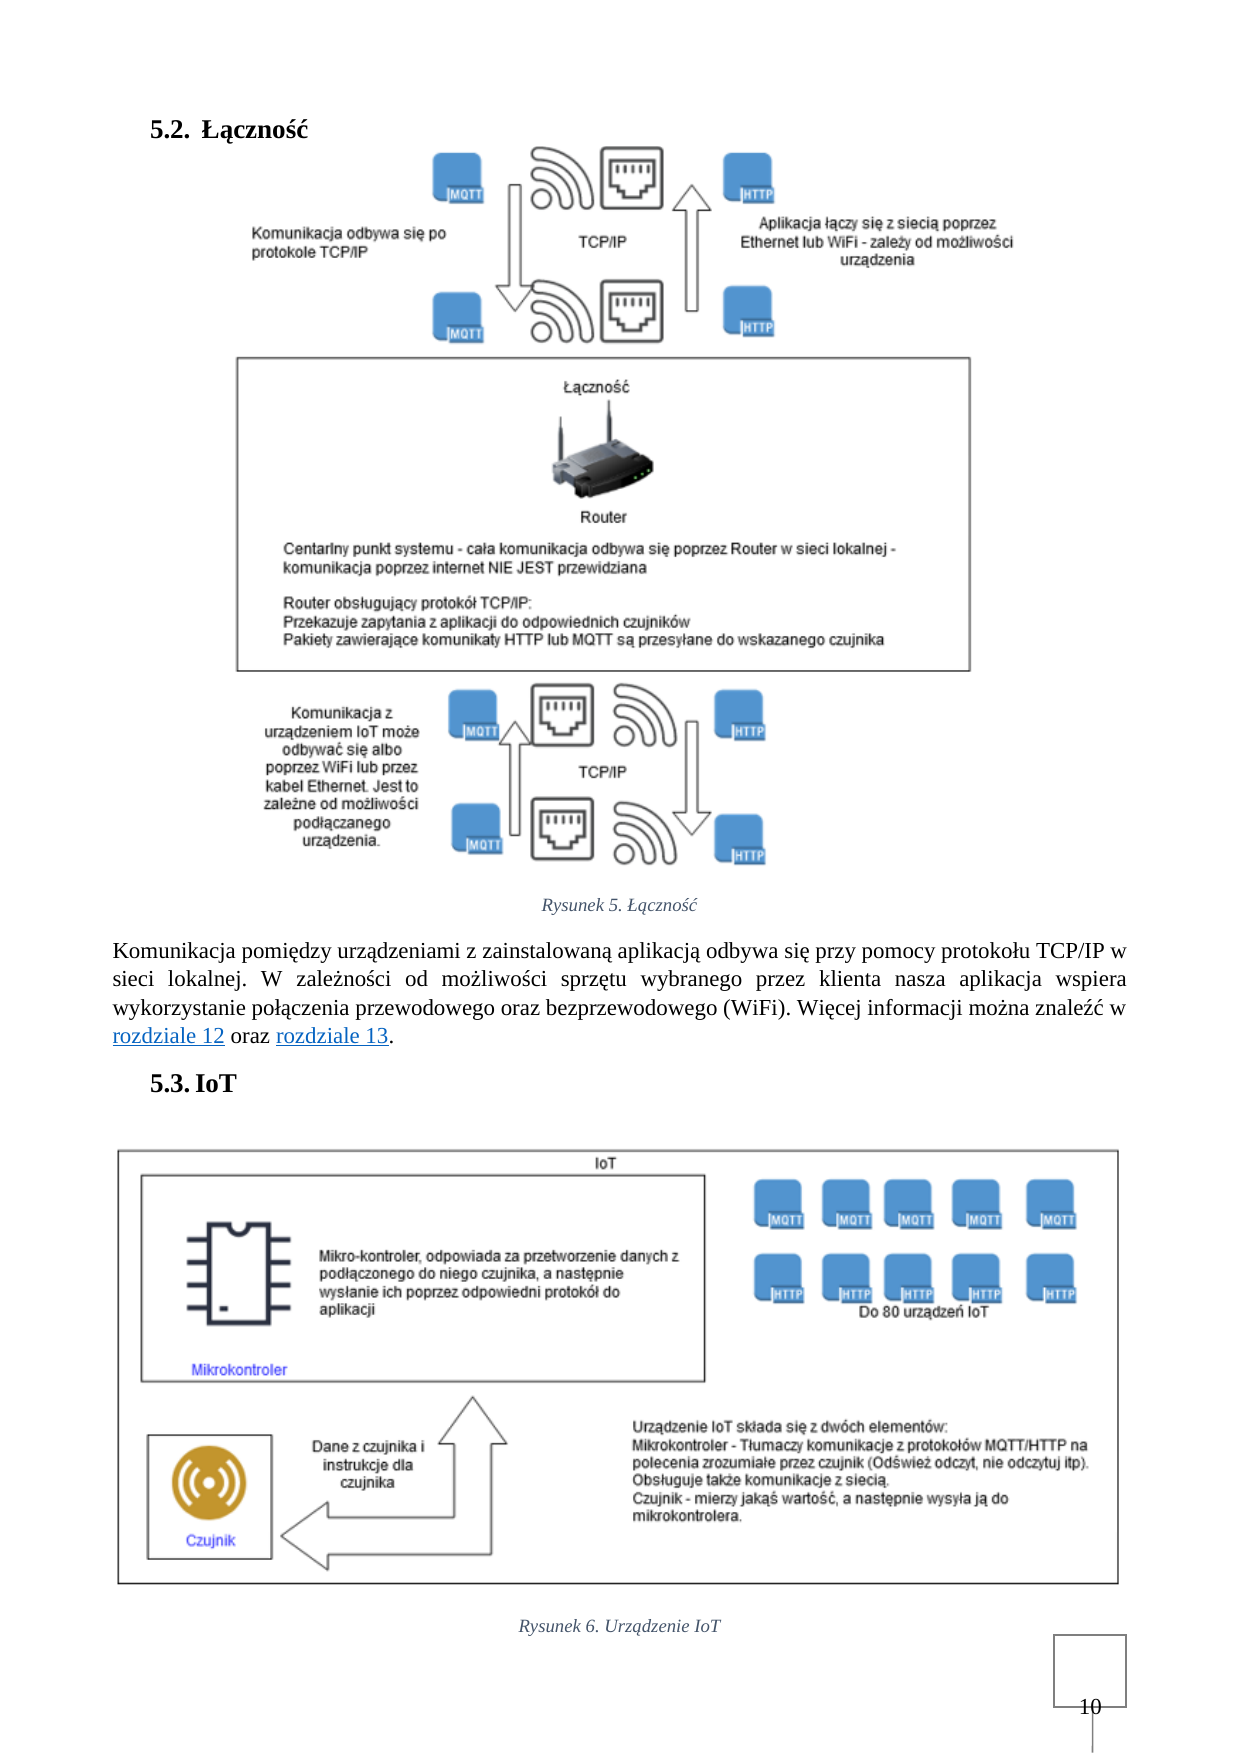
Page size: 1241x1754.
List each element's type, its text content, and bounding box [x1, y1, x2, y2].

picture [223, 146, 1018, 876]
text Komunikacja pomiędzy urządzeniami z zainstalowaną aplikacją odbywa się przy pomocy protokołu TCP/IP w sieci lokalnej. W zależności od możliwości sprzętu wybranego przez klienta nasza aplikacja wspiera wykorzystanie połączenia przewodowego oraz bezprzewodowego (WiFi). Więcej informacji można znaleźć w rozdziale 12 oraz rozdziale 13. [112, 937, 1128, 1048]
picture [112, 1145, 1128, 1596]
subtitle IoT [150, 1067, 1128, 1098]
text Rysunek 6. Urządzenie IoT [112, 1615, 1128, 1636]
subtitle Łączność [150, 113, 1128, 144]
text Rysunek 5. Łączność [112, 894, 1128, 916]
